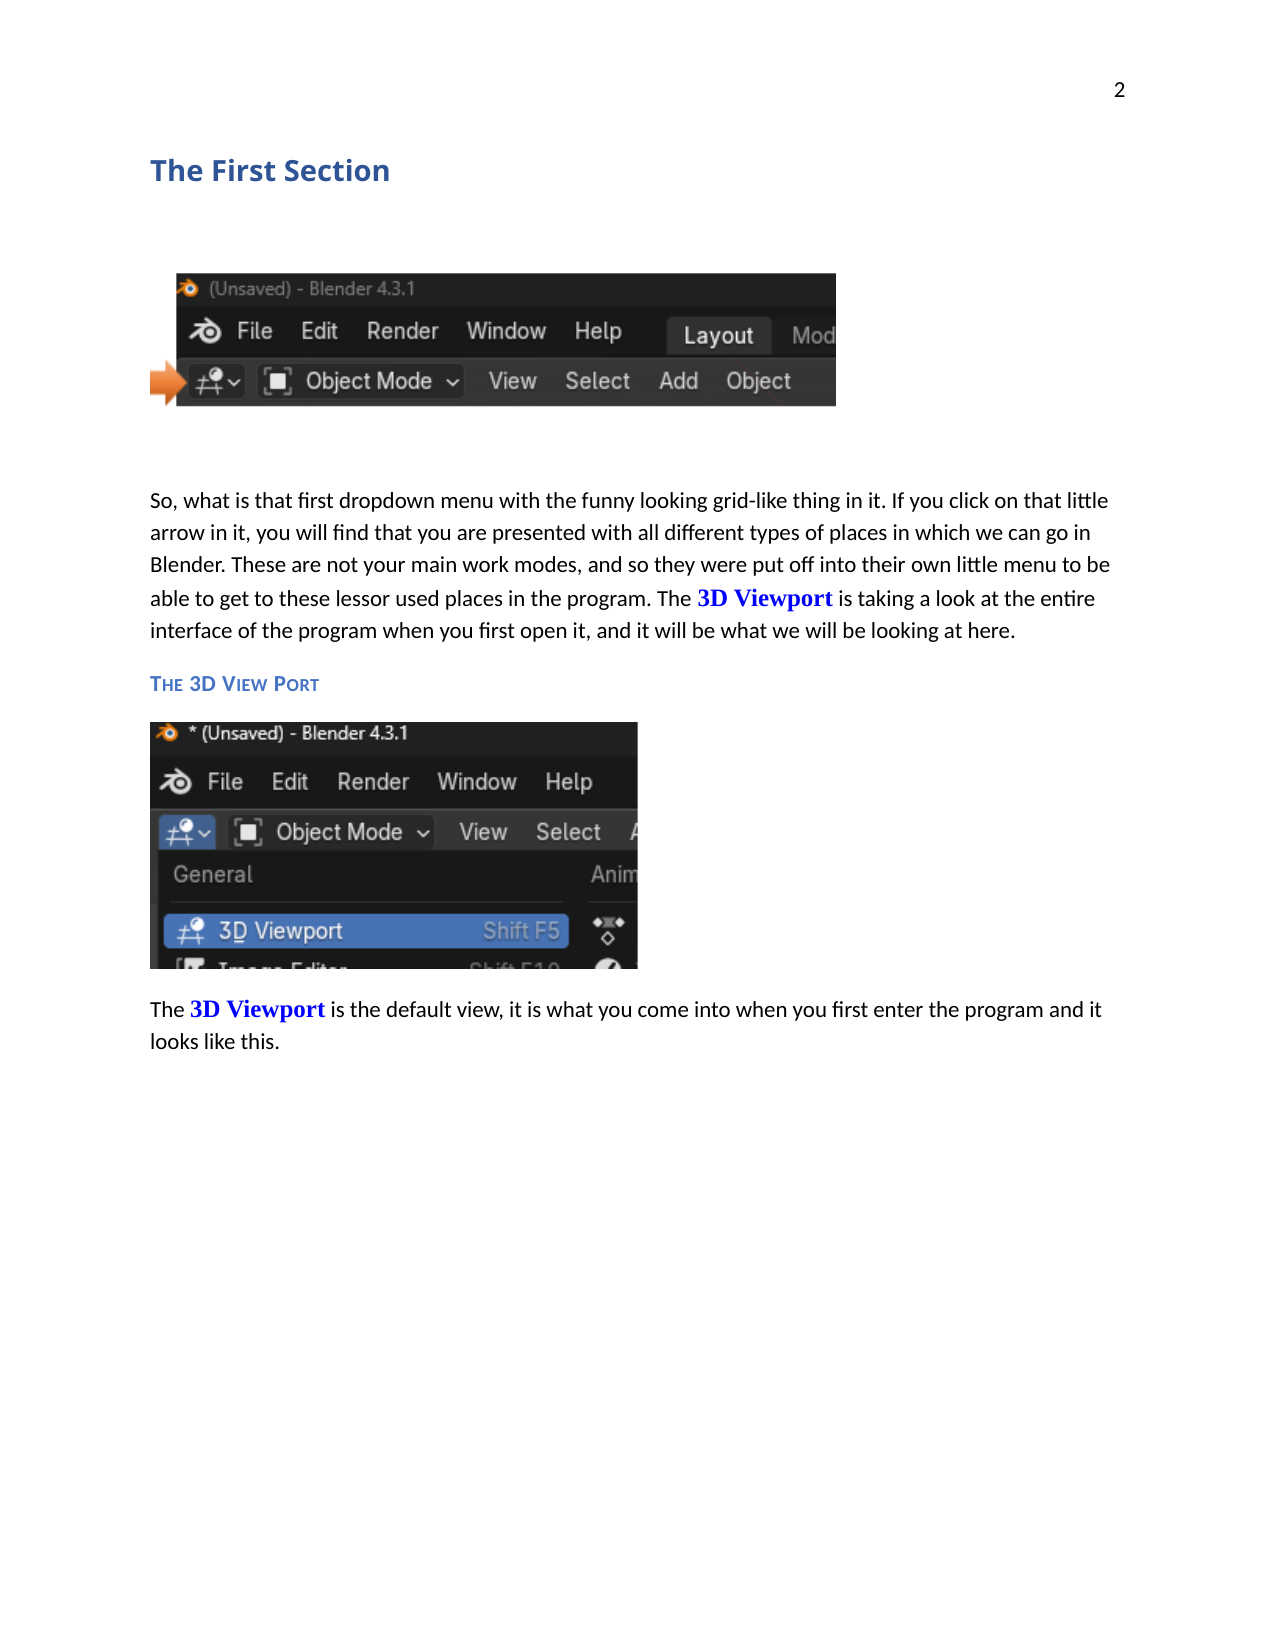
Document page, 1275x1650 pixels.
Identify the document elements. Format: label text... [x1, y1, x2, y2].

subtitle The First Section [150, 150, 1125, 190]
picture [150, 273, 836, 408]
text The 3D Viewport is the default view, it is what you come into when you first enter the program and it looks like this. [150, 994, 1125, 1055]
text So, what is that first dropdown menu with the funny looking grid-like thing in it. If you click on that little arrow in it, you will find that you are presented with all different types of places in which we can go in Blender. These are not your main work modes, and so they were put off into their own little menu to be able to get to these lessor used places in the program. The 3D Viewport is taking a look at the entire interface of the program when you first open it, and it will be what we will be looking at here. [150, 486, 1125, 644]
picture [150, 722, 638, 969]
text The 3D View Port [150, 669, 1125, 697]
